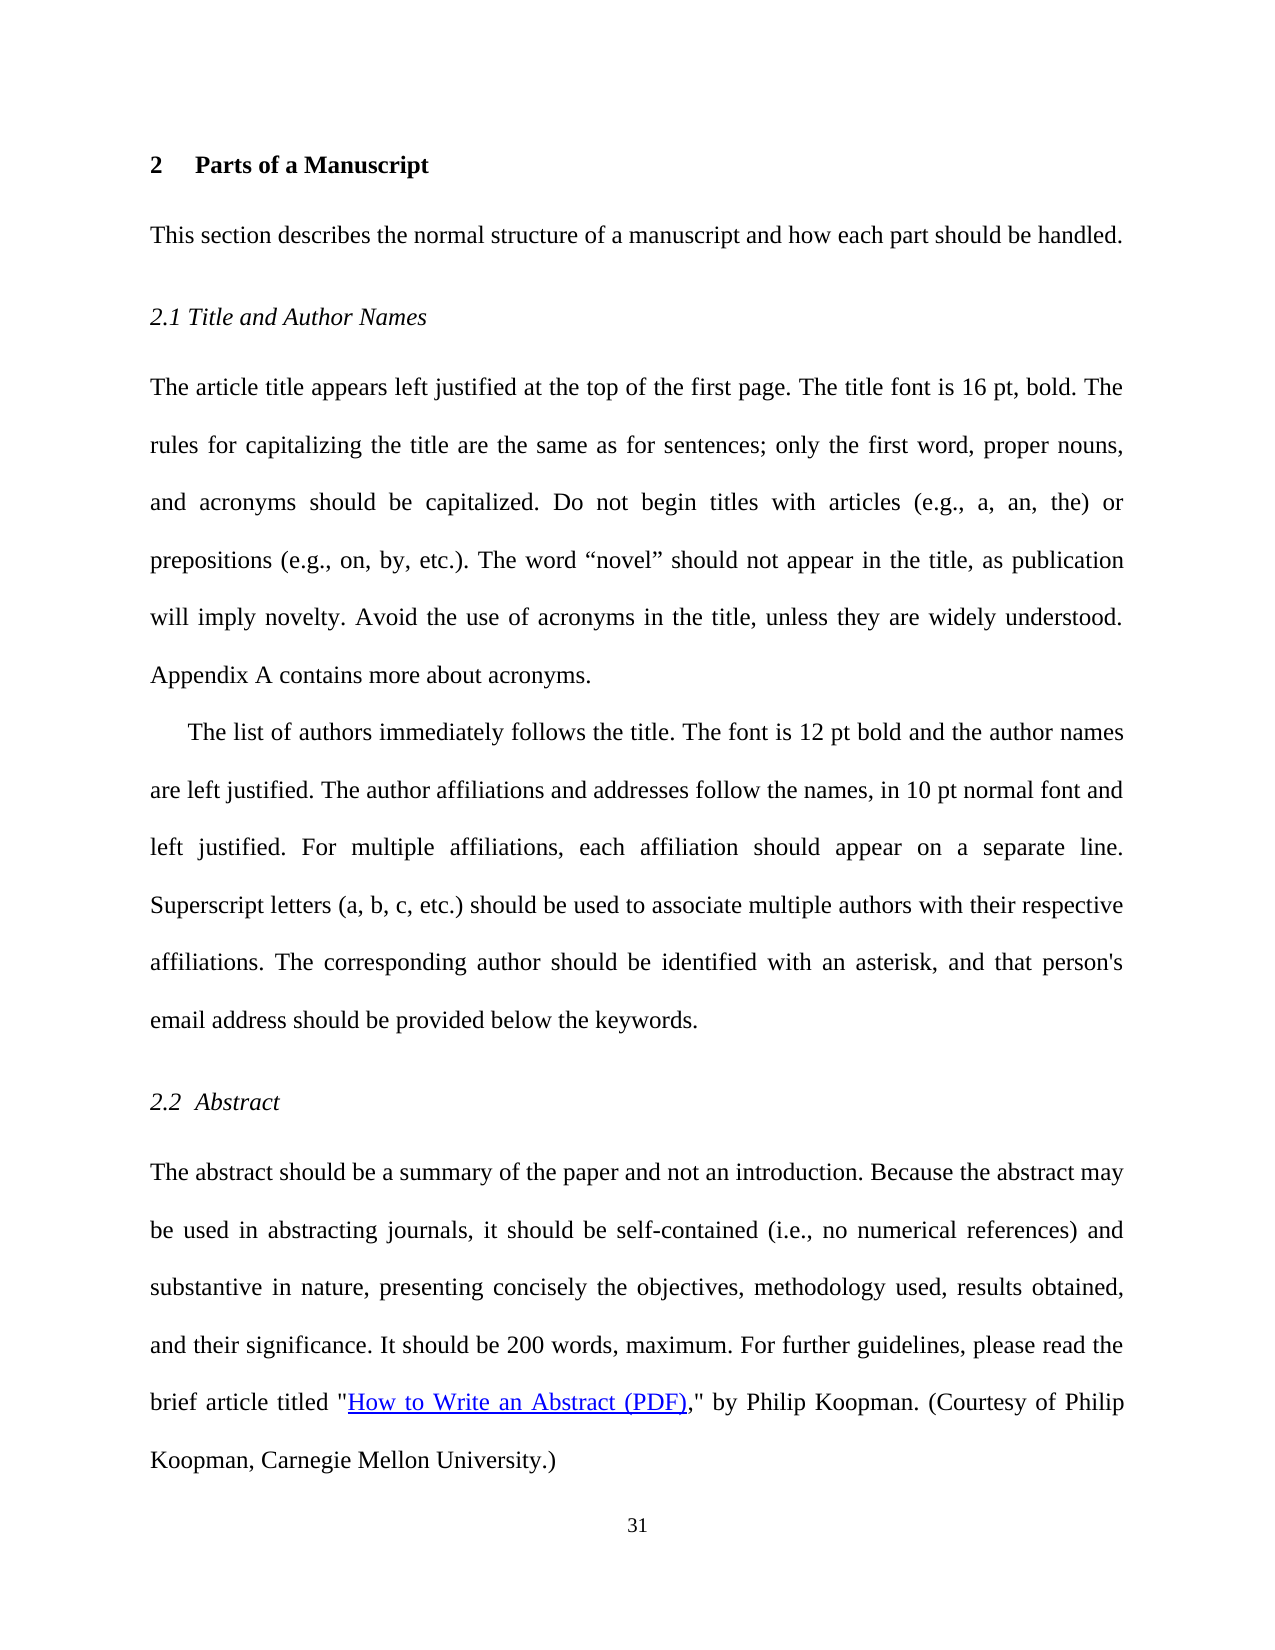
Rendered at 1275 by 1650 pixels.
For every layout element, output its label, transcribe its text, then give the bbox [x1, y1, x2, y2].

text The list of authors immediately follows the title. The font is 12 pt bold and the author names are left justified. The author affiliations and addresses follow the names, in 10 pt normal font and left justified. For multiple affiliations, each affiliation should appear on a separate line. Superscript letters (a, b, c, etc.) should be used to associate multiple authors with their respective affiliations. The corresponding author should be identified with an asterisk, and that person's email address should be provided below the keywords. [150, 717, 1125, 1034]
subtitle 2 Parts of a Manuscript [150, 150, 1125, 179]
text This section describes the normal structure of a manuscript and how each part should be handled. [150, 220, 1125, 249]
text The abstract should be a summary of the paper and not an introduction. Because the abstract may be used in abstracting journals, it should be self-contained (i.e., no numerical references) and substantive in nature, presenting concisely the objectives, methodology used, results obtained, and their significance. It should be 200 words, maximum. For further guidelines, please read the brief article titled "How to Write an Abstract (PDF)," by Philip Koopman. (Courtesy of Philip Koopman, Carnegie Mellon University.) [150, 1157, 1125, 1474]
subtitle 2.2 Abstract [150, 1087, 1125, 1116]
subtitle 2.1 Title and Author Names [150, 302, 1125, 331]
text The article title appears left justified at the top of the first page. The title font is 16 pt, bold. The rules for capitalizing the title are the same as for sentences; only the first word, proper nouns, and acronyms should be capitalized. Do not begin titles with articles (e.g., a, an, the) or prepositions (e.g., on, by, etc.). The word “novel” should not appear in the title, as publication will imply novelty. Avoid the use of acronyms in the title, unless they are widely understood. Appendix A contains more about acronyms. [150, 372, 1125, 689]
